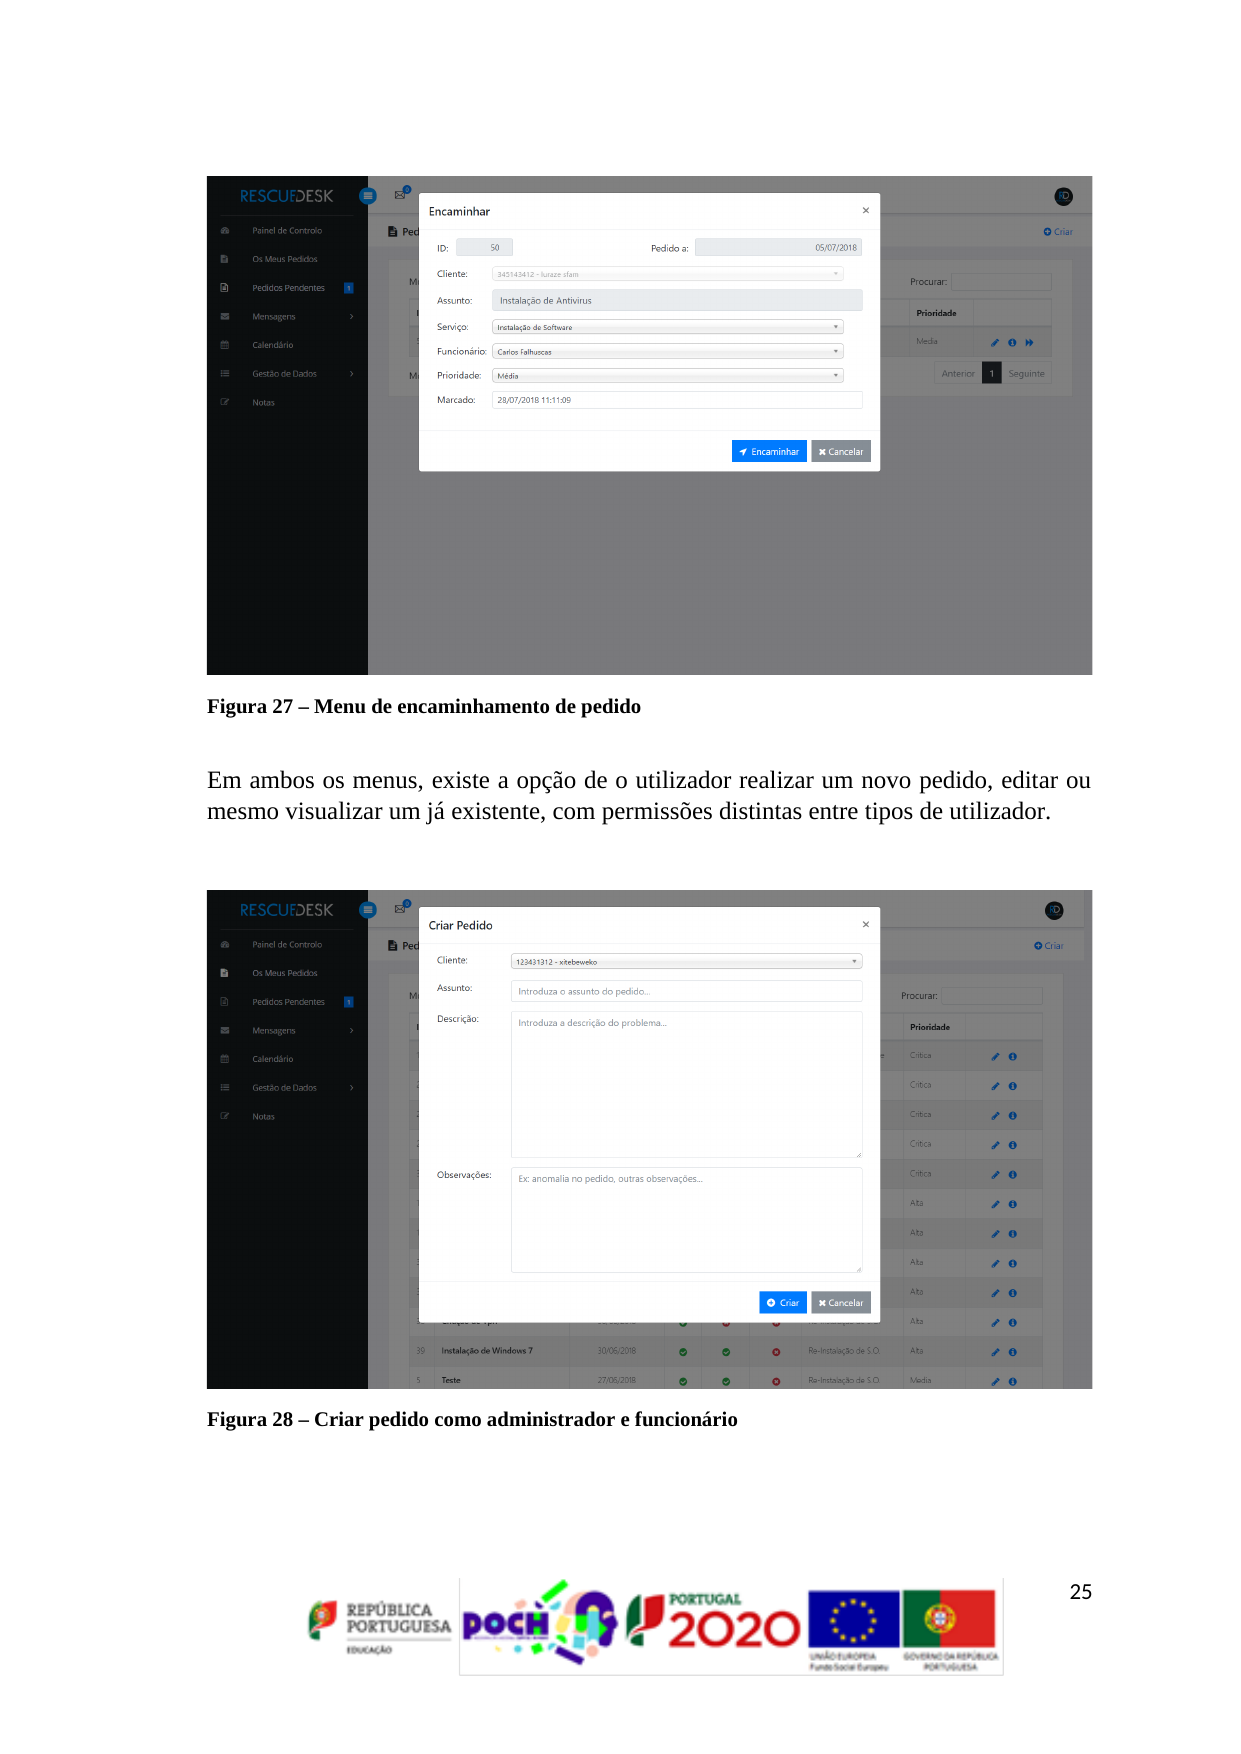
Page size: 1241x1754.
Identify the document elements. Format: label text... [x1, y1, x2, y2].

text Em ambos os menus, existe a opção de o utilizador realizar um novo pedido, editar ou mesmo visualizar um já existente, com permissões distintas entre tipos de utilizador. [207, 765, 1092, 824]
picture [206, 890, 1093, 1389]
text Figura 28 – Criar pedido como administrador e funcionário [207, 1407, 1092, 1431]
text Figura 27 – Menu de encaminhamento de pedido [207, 694, 1092, 718]
picture [295, 1578, 1006, 1678]
picture [206, 176, 1093, 675]
